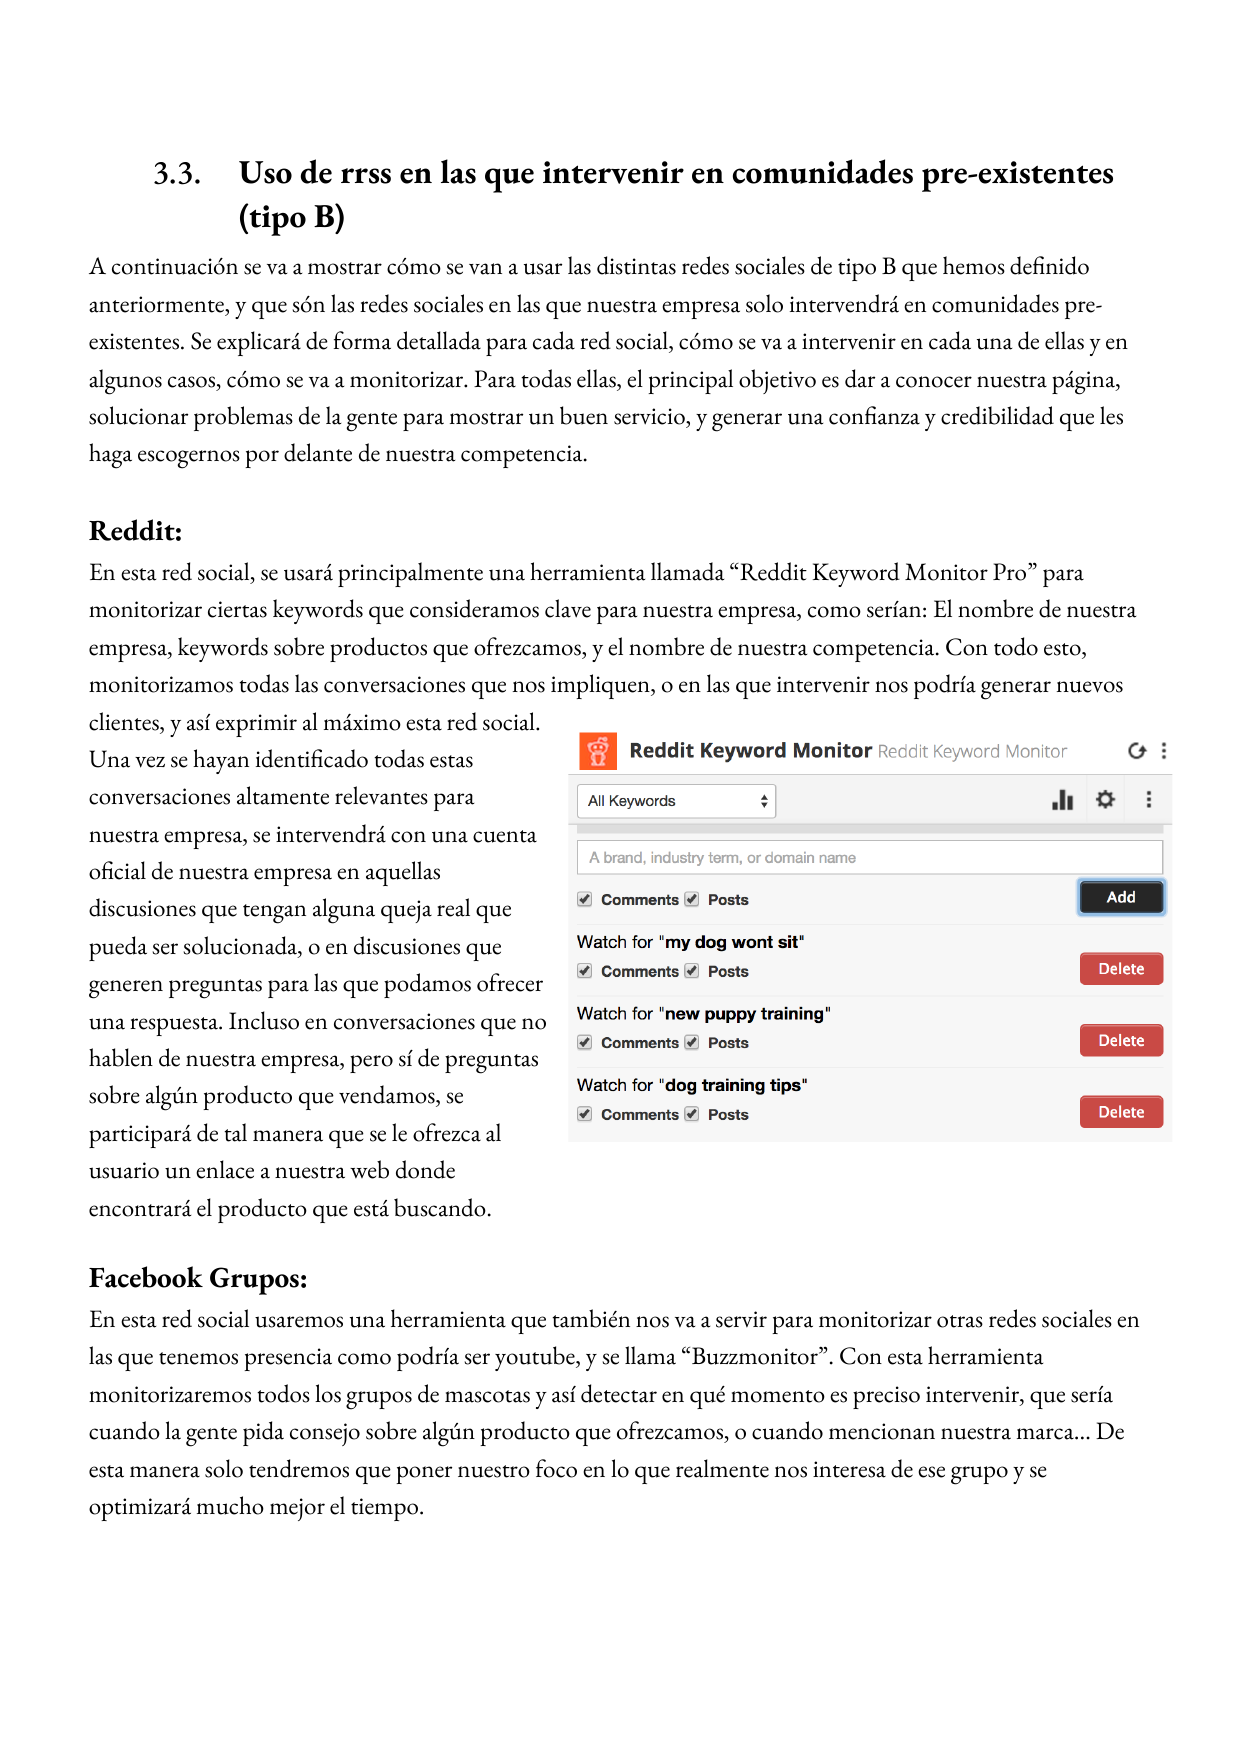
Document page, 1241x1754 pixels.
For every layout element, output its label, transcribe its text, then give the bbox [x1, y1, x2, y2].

text Reddit: [88, 511, 1152, 549]
picture [568, 728, 1173, 1142]
subtitle Uso de rrss en las que intervenir en comunidades pre-existentes (tipo B) [201, 150, 1152, 237]
text En esta red social, se usará principalmente una herramienta llamada “Reddit Keyword Monitor Pro” para monitorizar ciertas keywords que consideramos clave para nuestra empresa, como serían: El nombre de nuestra empresa, keywords sobre productos que ofrezcamos, y el nombre de nuestra competencia. Con todo esto, monitorizamos todas las conversaciones que nos impliquen, o en las que intervenir nos podría generar nuevos clientes, y así exprimir al máximo esta red social. [88, 555, 1152, 737]
text En esta red social usaremos una herramienta que también nos va a servir para monitorizar otras redes sociales en las que tenemos presencia como podría ser youtube, y se llama “Buzzmonitor”. Con esta herramienta monitorizaremos todos los grupos de mascotas y así detectar en qué momento es preciso intervenir, que sería cuando la gente pida consejo sobre algún producto que ofrezcamos, o cuando mencionan nuestra marca… De esta manera solo tendremos que poner nuestro foco en lo que realmente nos interesa de ese grupo y se optimizará mucho mejor el tiempo. [88, 1302, 1152, 1522]
text A continuación se va a mostrar cómo se van a usar las distintas redes sociales de tipo B que hemos definido anteriormente, y que són las redes sociales en las que nuestra empresa solo intervendrá en comunidades pre-existentes. Se explicará de forma detallada para cada red social, cómo se va a intervenir en cada una de ellas y en algunos casos, cómo se va a monitorizar. Para todas ellas, el principal objetivo es dar a conocer nuestra página, solucionar problemas de la gente para mostrar un buen servicio, y generar una confianza y credibilidad que les haga escogernos por delante de nuestra competencia. [88, 249, 1152, 469]
text Facebook Grupos: [88, 1258, 1152, 1297]
